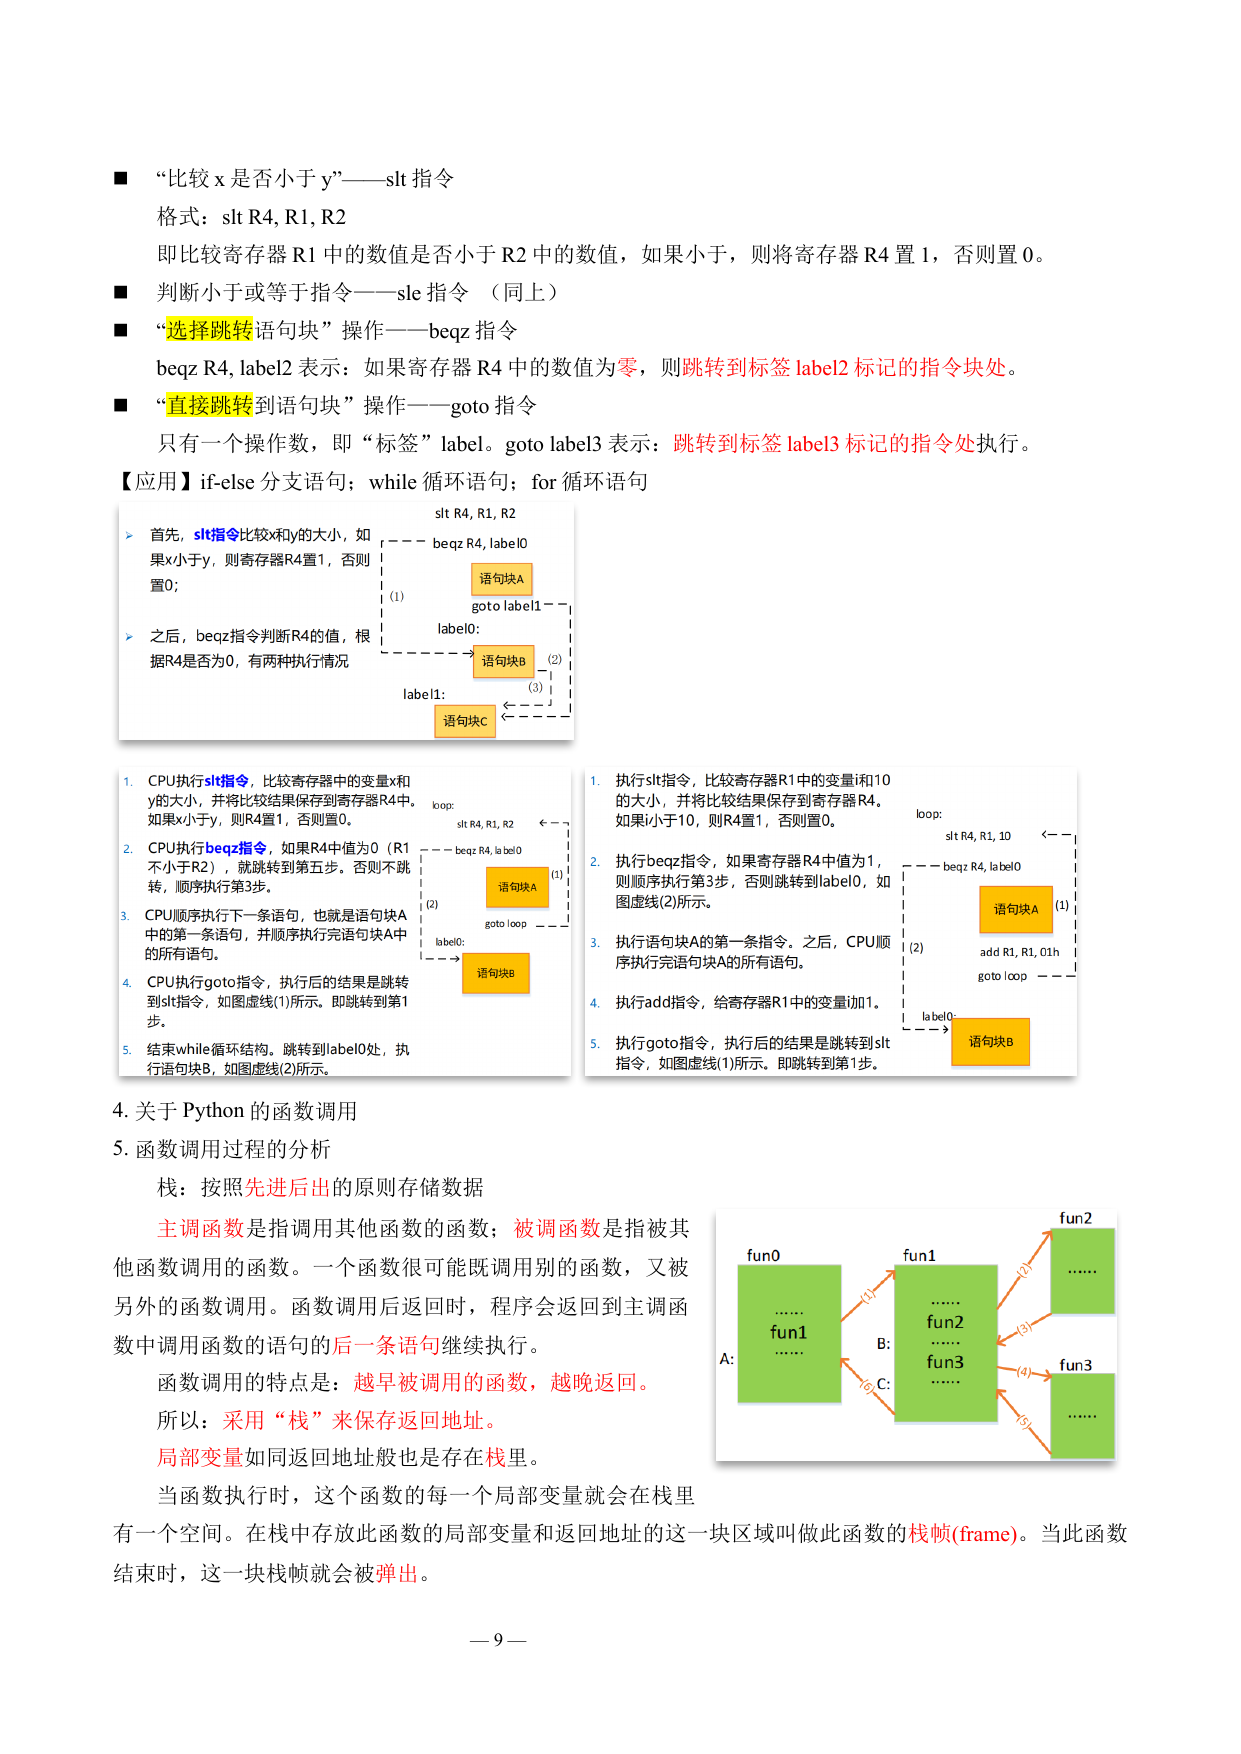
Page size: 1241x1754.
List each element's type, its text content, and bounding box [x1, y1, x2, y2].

text 栈：按照先进后出的原则存储数据 [112, 1173, 1128, 1205]
list 函数调用过程的分析 [112, 1135, 1128, 1168]
text 主调函数是指调用其他函数的函数；被调函数是指被其他函数调用的函数。一个函数很可能既调用别的函数，又被另外的函数调用。函数调用后返回时，程序会返回到主调函数中调用函数的语句的后一条语句继续执行。 [112, 1210, 1128, 1360]
list “比较x是否小于y”——slt指令 [112, 162, 1128, 194]
text beqz R4, label2表示：如果寄存器R4中的数值为零，则跳转到标签label2标记的指令块处。 [112, 351, 1128, 383]
list 关于Python的函数调用 [112, 1097, 1128, 1130]
text 只有一个操作数，即“标签”label。goto label3表示：跳转到标签label3标记的指令处执行。 [112, 427, 1128, 459]
picture [585, 767, 1077, 1076]
text 所以：采用“栈”来保存返回地址。 [112, 1402, 1128, 1435]
text 局部变量如同返回地址般也是存在栈里。 [112, 1440, 1128, 1472]
list “选择跳转语句块”操作——beqz指令 [112, 313, 1128, 346]
picture [716, 1397, 1117, 1402]
text 格式：slt R4, R1, R2 [112, 200, 1128, 232]
picture [119, 767, 571, 1076]
picture [716, 1435, 1117, 1440]
list 判断小于或等于指令——sle指令 （同上） [112, 275, 1128, 308]
picture [119, 502, 574, 740]
list “直接跳转到语句块”操作——goto指令 [112, 389, 1128, 421]
text 即比较寄存器R1中的数值是否小于R2中的数值，如果小于，则将寄存器R4置1，否则置0。 [112, 238, 1128, 270]
text 【应用】if-else分支语句；while循环语句；for循环语句 [112, 464, 1128, 497]
text 当函数执行时，这个函数的每一个局部变量就会在栈里有一个空间。在栈中存放此函数的局部变量和返回地址的这一块区域叫做此函数的栈帧(frame)。当此函数结束时，这一块栈帧就会被弹出。 [112, 1477, 1128, 1588]
picture [716, 1360, 1117, 1365]
text 函数调用的特点是：越早被调用的函数，越晚返回。 [112, 1365, 1128, 1397]
